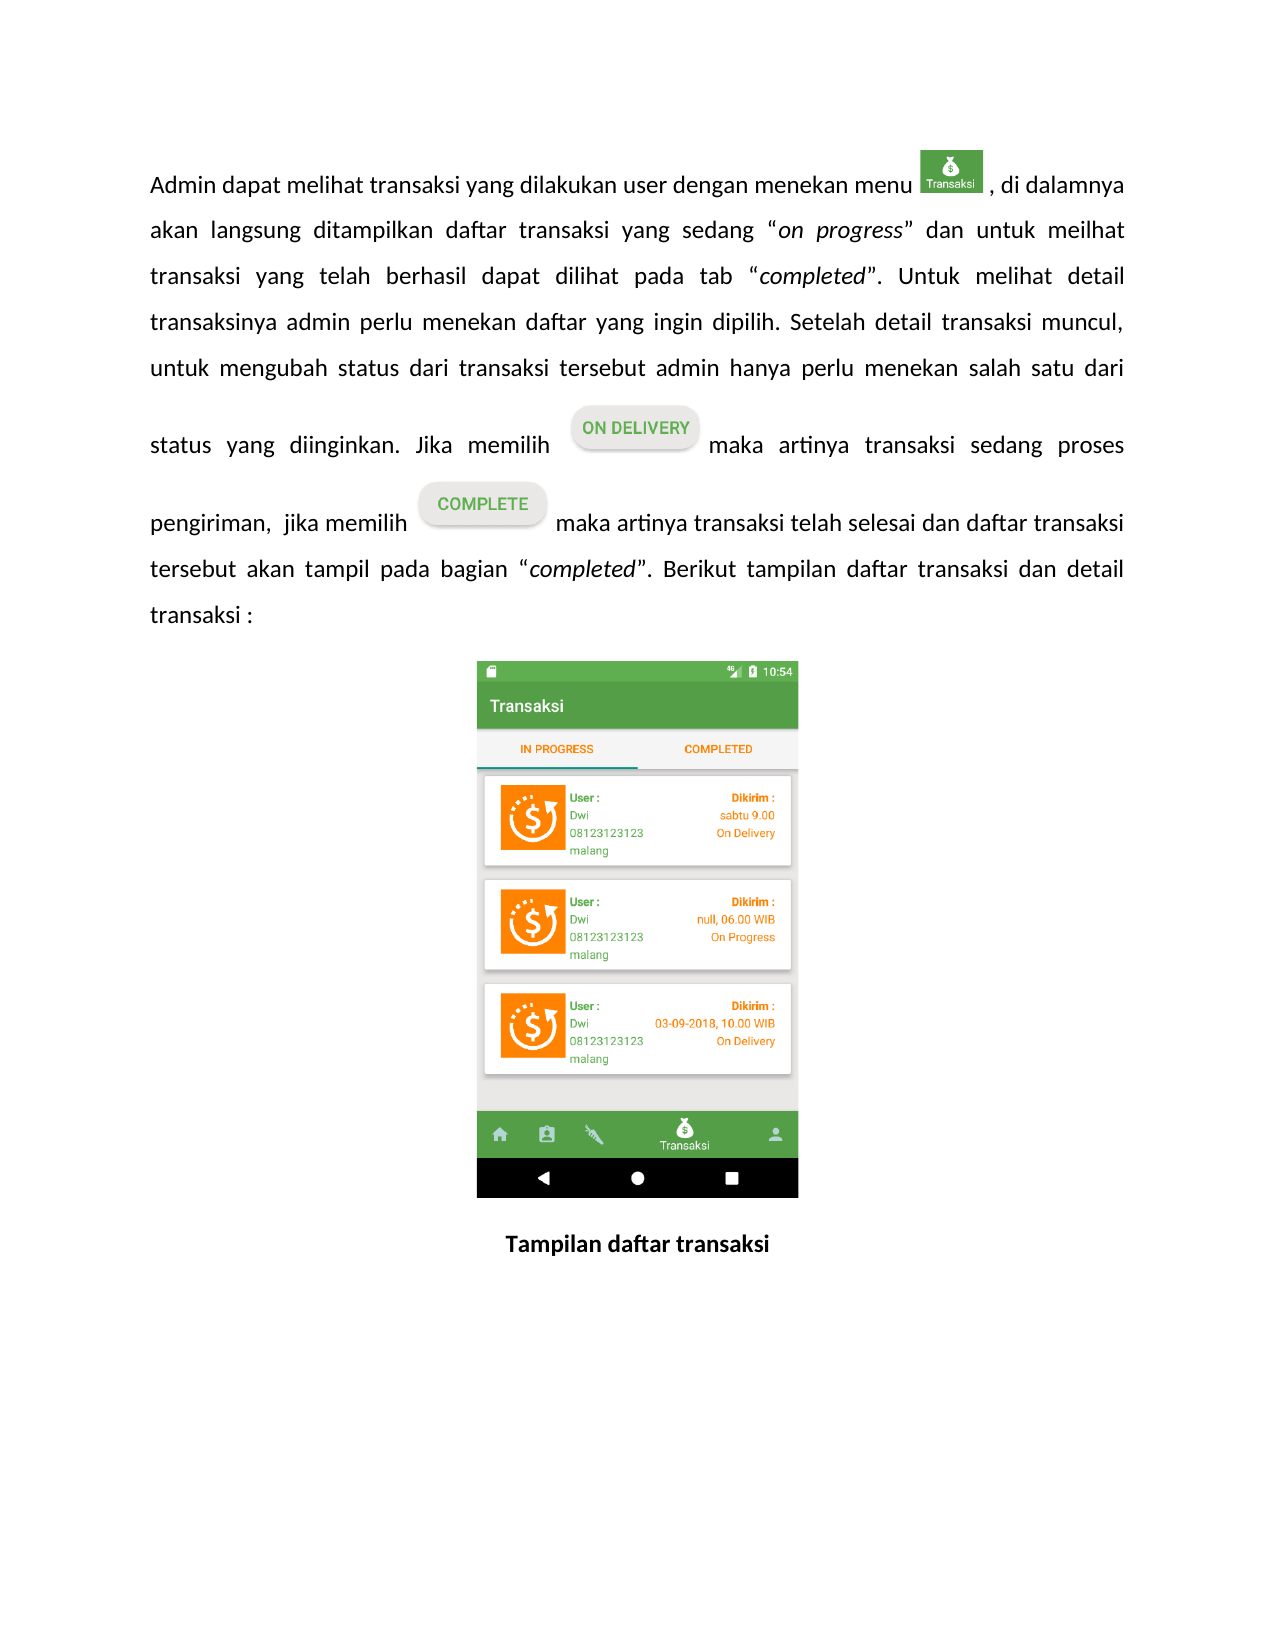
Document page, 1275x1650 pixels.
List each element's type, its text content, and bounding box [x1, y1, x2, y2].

picture [414, 475, 550, 532]
picture [920, 150, 984, 193]
picture [565, 397, 709, 454]
text Admin dapat melihat transaksi yang dilakukan user dengan menekan menu , di dalamnya akan langsung ditampilkan daftar transaksi yang sedang “on progress” dan untuk meilhat transaksi yang telah berhasil dapat dilihat pada tab “completed”. Untuk melihat detail transaksinya admin perlu menekan daftar yang ingin dipilih. Setelah detail transaksi muncul, untuk mengubah status dari transaksi tersebut admin hanya perlu menekan salah satu dari status yang diinginkan. Jika memilih maka artinya transaksi sedang proses pengiriman, jika memilih maka artinya transaksi telah selesai dan daftar transaksi tersebut akan tampil pada bagian “completed”. Berikut tampilan daftar transaksi dan detail transaksi : [150, 150, 1125, 629]
text Tampilan daftar transaksi [150, 1228, 1125, 1259]
picture [476, 661, 799, 1198]
